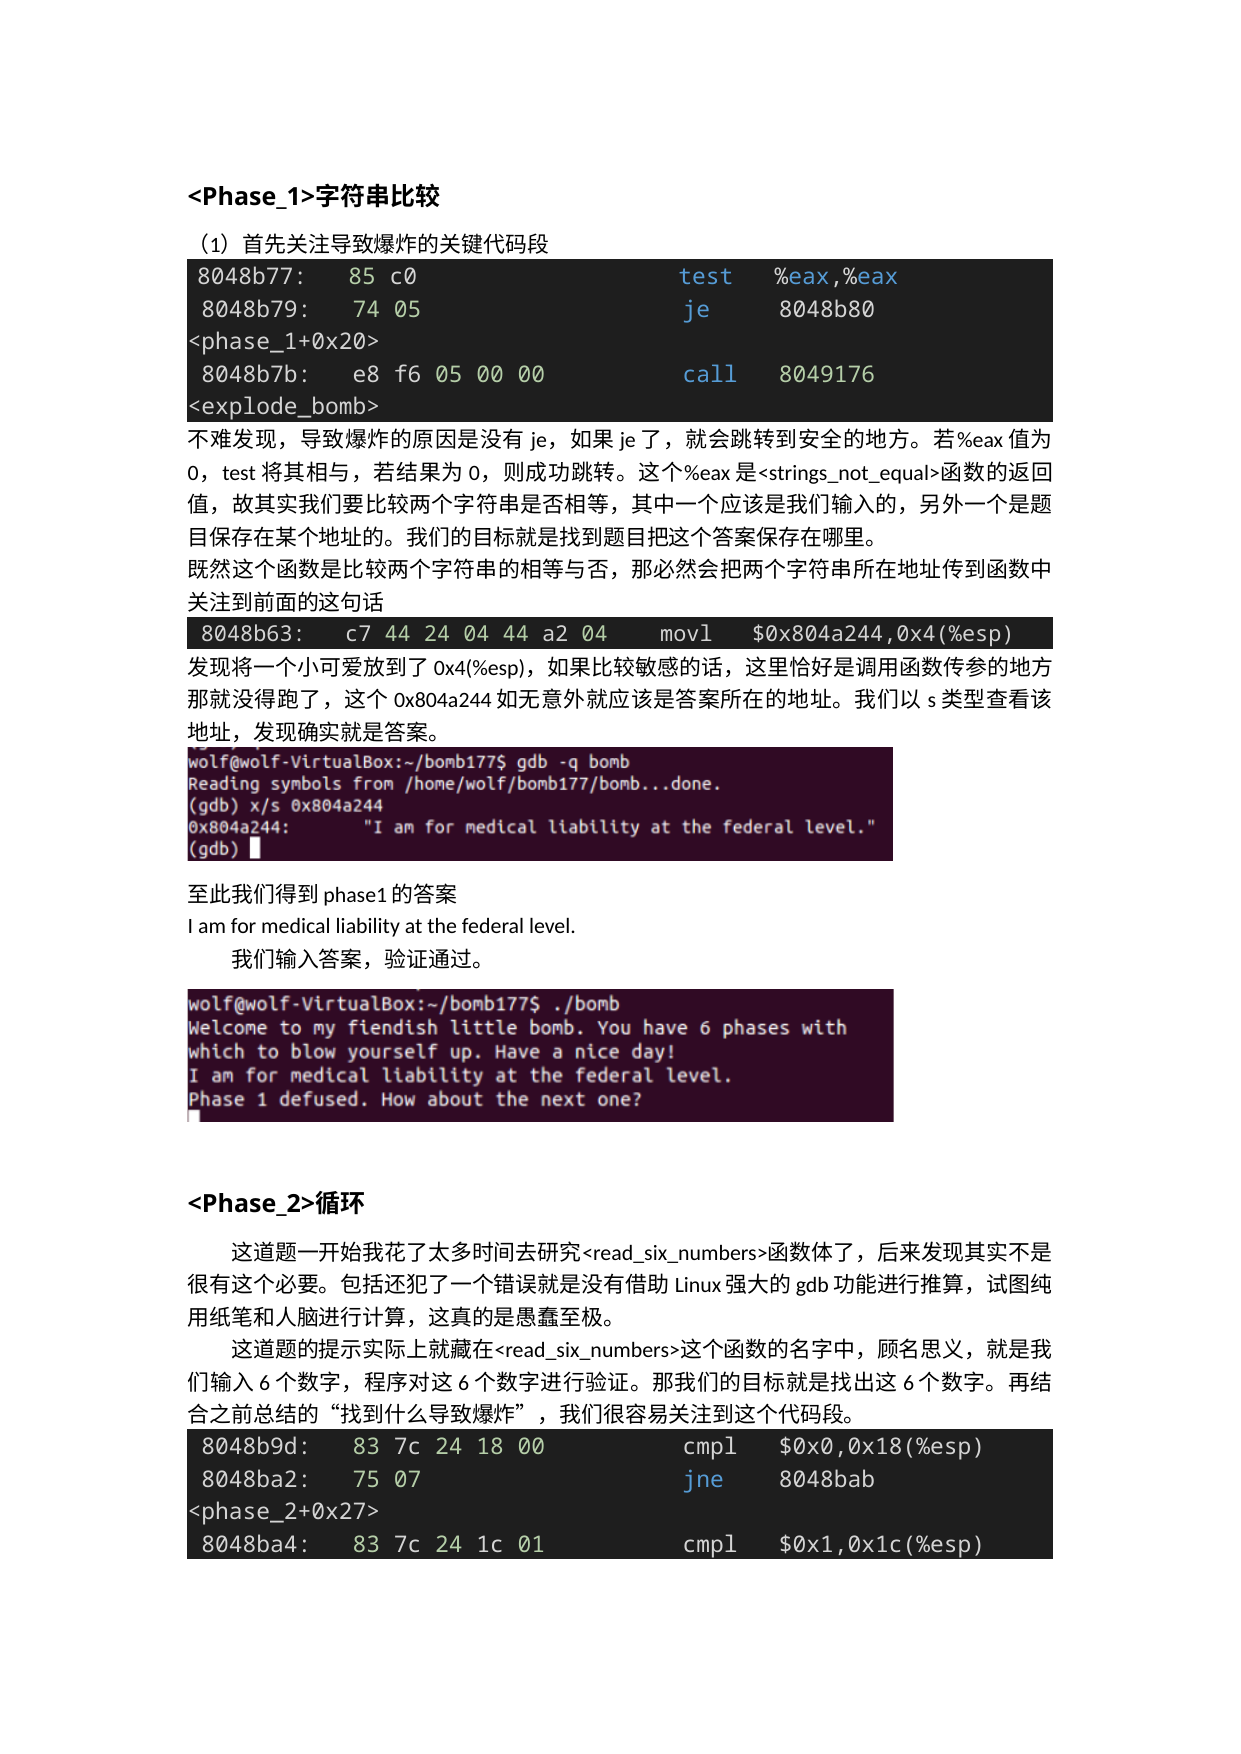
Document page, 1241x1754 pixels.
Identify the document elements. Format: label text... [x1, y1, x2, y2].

text 不难发现，导致爆炸的原因是没有je，如果je了，就会跳转到安全的地方。若%eax值为0，test将其相与，若结果为0，则成功跳转。这个%eax是<strings_not_equal>函数的返回值，故其实我们要比较两个字符串是否相等，其中一个应该是我们输入的，另外一个是题目保存在某个地址的。我们的目标就是找到题目把这个答案保存在哪里。 [187, 422, 1053, 552]
text 这道题的提示实际上就藏在<read_six_numbers>这个函数的名字中，顾名思义，就是我们输入6个数字，程序对这6个数字进行验证。那我们的目标就是找出这6个数字。再结合之前总结的“找到什么导致爆炸”，我们很容易关注到这个代码段。 [187, 1332, 1053, 1429]
text 既然这个函数是比较两个字符串的相等与否，那必然会把两个字符串所在地址传到函数中。关注到前面的这句话 [187, 552, 1053, 617]
picture [187, 747, 893, 861]
text I am for medical liability at the federal level. [187, 909, 1053, 942]
text 8048b77: 85 c0 test %eax,%eax [187, 259, 1053, 292]
text 8048b79: 74 05 je 8048b80 <phase_1+0x20> [187, 292, 1053, 357]
text 8048ba4: 83 7c 24 1c 01 cmpl $0x1,0x1c(%esp) [187, 1527, 1053, 1559]
text 这道题一开始我花了太多时间去研究<read_six_numbers>函数体了，后来发现其实不是很有这个必要。包括还犯了一个错误就是没有借助Linux强大的gdb功能进行推算，试图纯用纸笔和人脑进行计算，这真的是愚蠢至极。 [187, 1234, 1053, 1332]
text 至此我们得到phase1的答案 [187, 877, 1053, 909]
text 发现将一个小可爱放到了0x4(%esp)，如果比较敏感的话，这里恰好是调用函数传参的地方。那就没得跑了，这个0x804a244如无意外就应该是答案所在的地址。我们以s类型查看该地址，发现确实就是答案。 [187, 649, 1053, 747]
text 8048b7b: e8 f6 05 00 00 call 8049176 <explode_bomb> [187, 357, 1053, 422]
picture [187, 989, 894, 1122]
text 8048b9d: 83 7c 24 18 00 cmpl $0x0,0x18(%esp) [187, 1429, 1053, 1462]
text 8048ba2: 75 07 jne 8048bab <phase_2+0x27> [187, 1462, 1053, 1527]
text 我们输入答案，验证通过。 [187, 942, 1053, 974]
text 8048b63: c7 44 24 04 44 a2 04 movl $0x804a244,0x4(%esp) [187, 617, 1053, 649]
text （1）首先关注导致爆炸的关键代码段 [187, 227, 1053, 259]
text <Phase_2>循环 [187, 1169, 1053, 1234]
text <Phase_1>字符串比较 [187, 162, 1053, 227]
